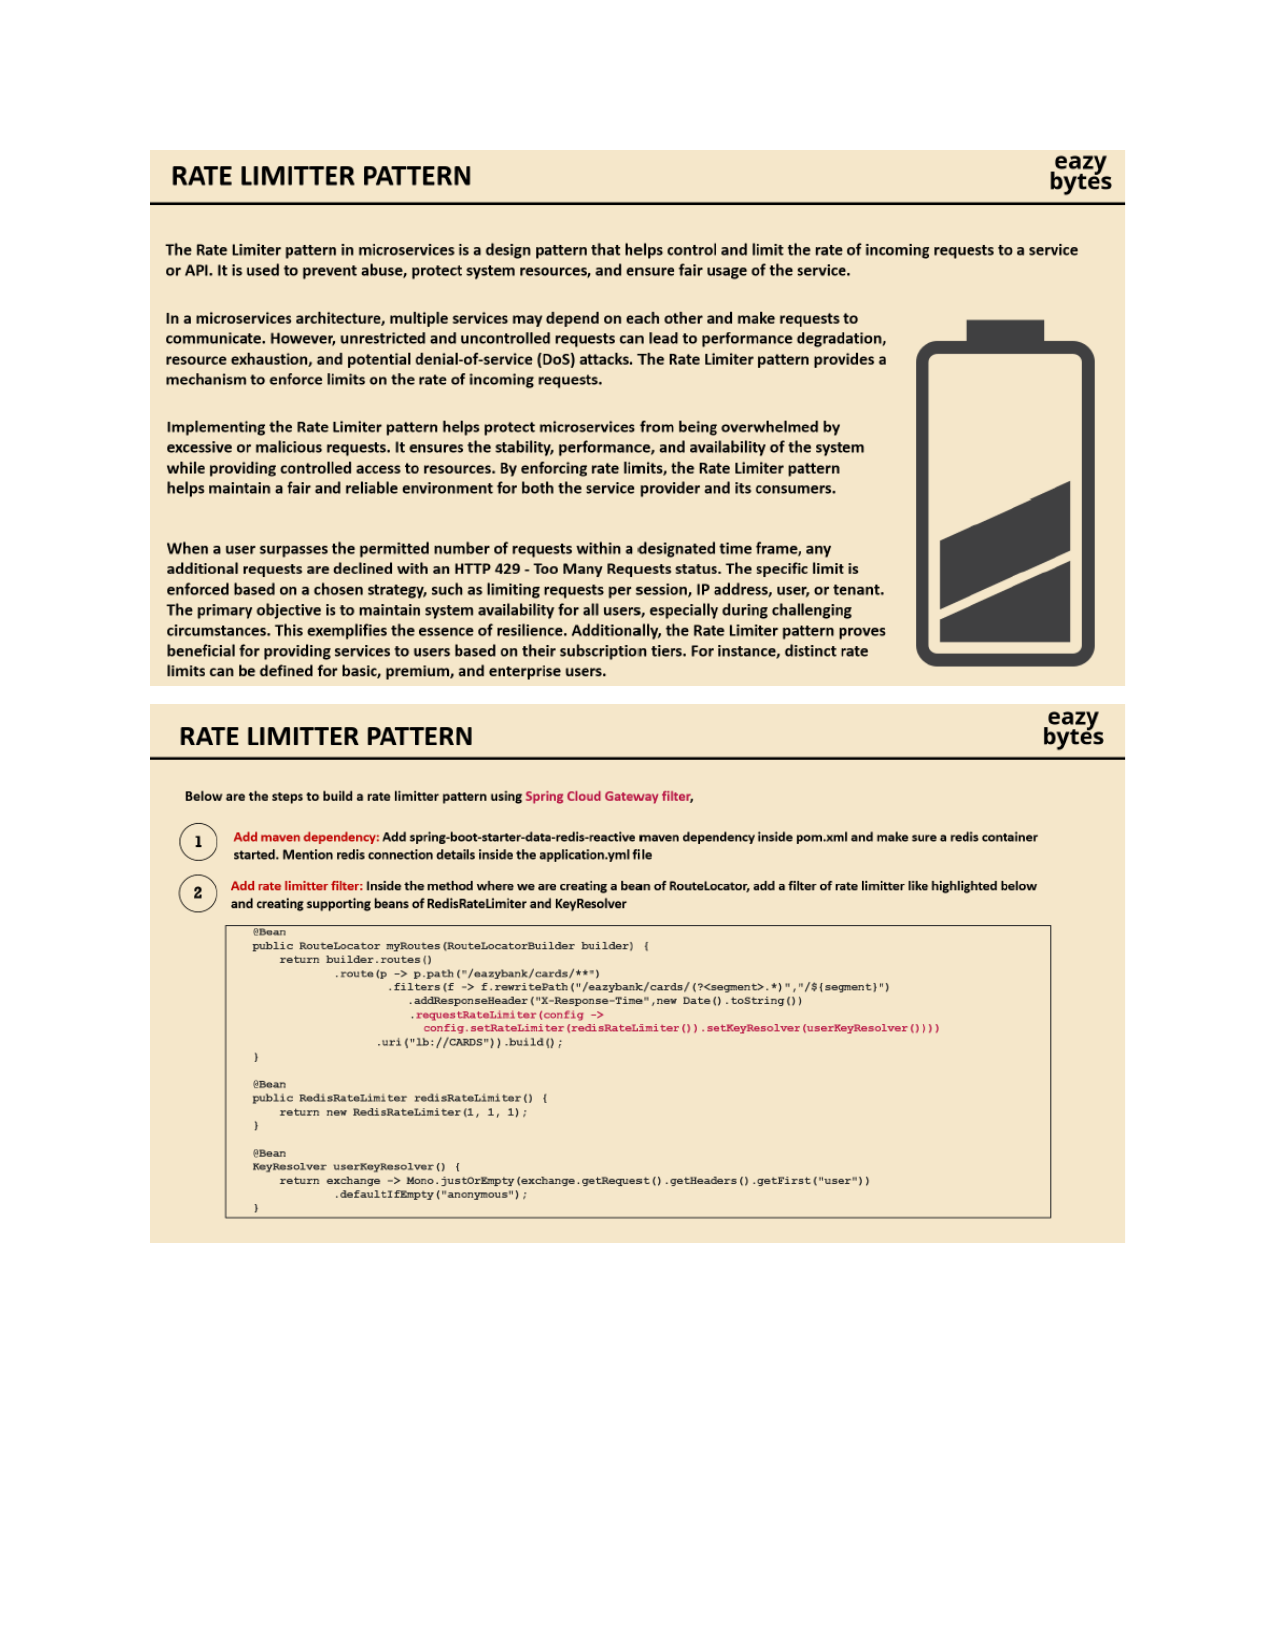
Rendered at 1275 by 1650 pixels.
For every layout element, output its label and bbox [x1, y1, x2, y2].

picture [150, 150, 1125, 686]
picture [150, 704, 1125, 1243]
